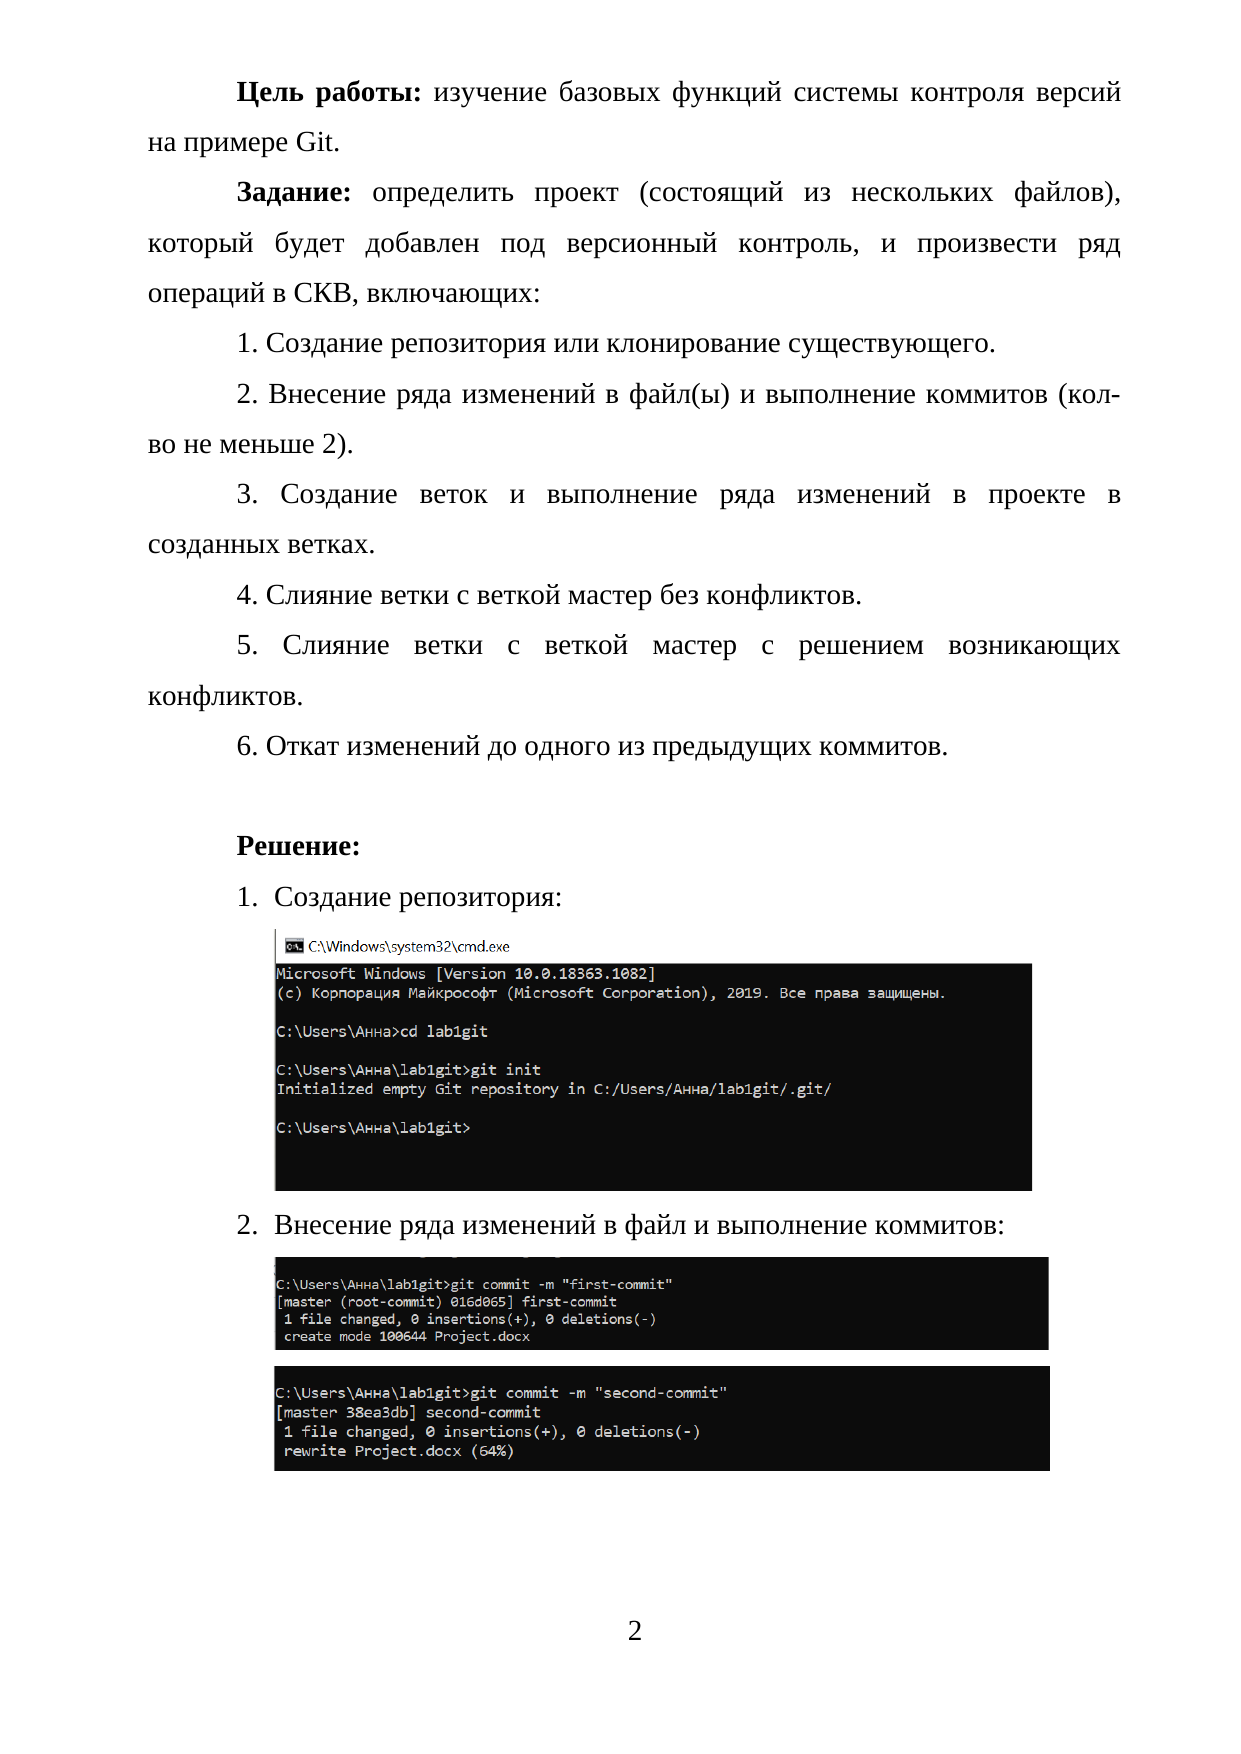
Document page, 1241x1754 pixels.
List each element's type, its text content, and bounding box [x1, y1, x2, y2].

picture [273, 1366, 1050, 1471]
text Цель работы: изучение базовых функций системы контроля версий на примере Git. [148, 74, 1122, 158]
text 6. Откат изменений до одного из предыдущих коммитов. [148, 728, 1122, 761]
text 2. Внесение ряда изменений в файл(ы) и выполнение коммитов (кол-во не меньше 2). [148, 376, 1122, 459]
text 3. Создание веток и выполнение ряда изменений в проекте в созданных ветках. [148, 476, 1122, 560]
text Решение: [148, 828, 1122, 862]
picture [273, 929, 1033, 1191]
text 1. Создание репозитория или клонирование существующего. [148, 325, 1122, 359]
text Задание: определить проект (состоящий из нескольких файлов), который будет добавлен под версионный контроль, и произвести ряд операций в СКВ, включающих: [148, 174, 1122, 309]
picture [273, 1257, 1049, 1350]
list Внесение ряда изменений в файл и выполнение коммитов: [236, 1207, 1122, 1241]
list Создание репозитория: [236, 879, 1122, 912]
text 4. Слияние ветки с веткой мастер без конфликтов. [148, 577, 1122, 611]
text 5. Слияние ветки с веткой мастер с решением возникающих конфликтов. [148, 627, 1122, 711]
